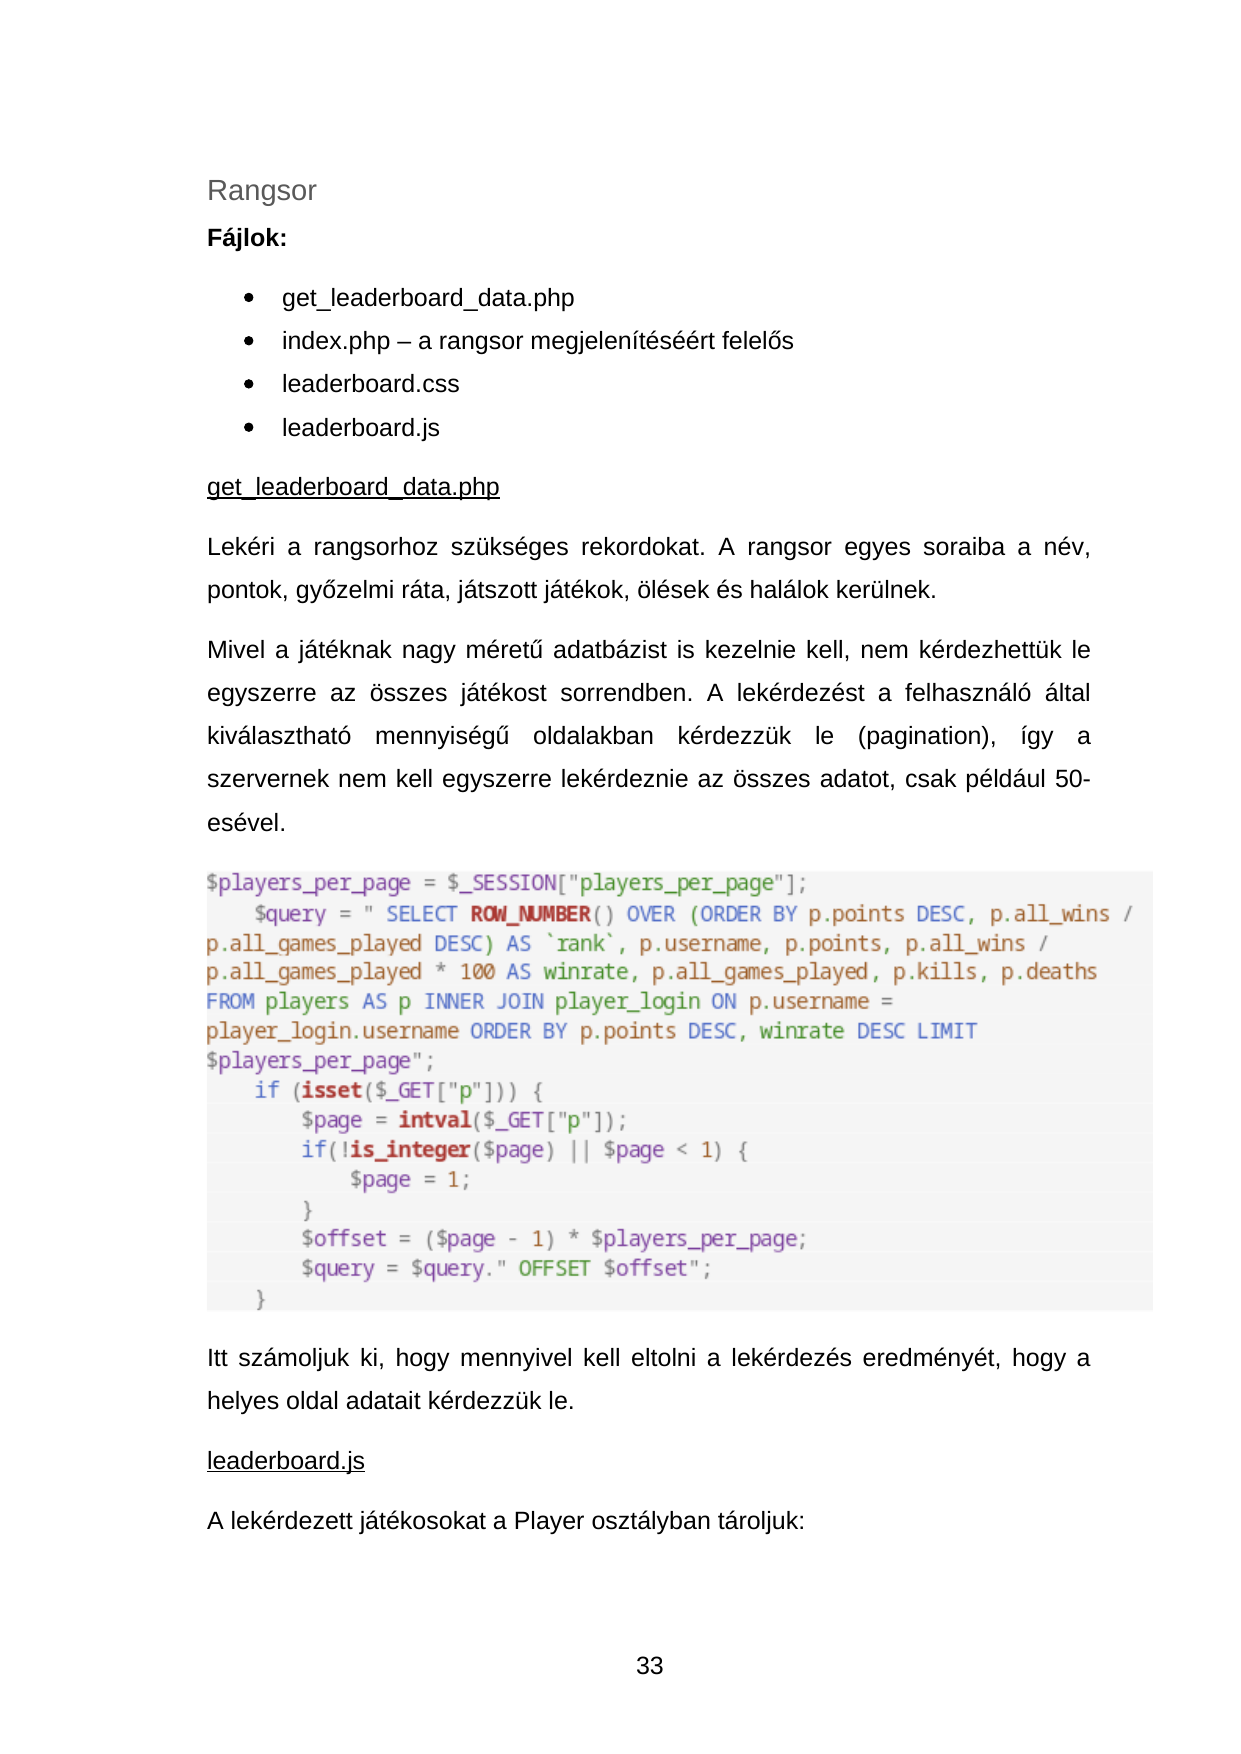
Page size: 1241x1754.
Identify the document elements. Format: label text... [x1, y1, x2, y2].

text leaderboard.js [207, 1446, 1092, 1475]
text A lekérdezett játékosokat a Player osztályban tároljuk: [207, 1506, 1092, 1534]
subtitle Rangsor [207, 173, 1092, 206]
text Itt számoljuk ki, hogy mennyivel kell eltolni a lekérdezés eredményét, hogy a helyes oldal adatait kérdezzük le. [207, 1343, 1092, 1415]
text get_leaderboard_data.php [207, 472, 1092, 501]
list get_leaderboard_data.php [244, 283, 1092, 312]
text Lekéri a rangsorhoz szükséges rekordokat. A rangsor egyes soraiba a név, pontok, győzelmi ráta, játszott játékok, ölések és halálok kerülnek. [207, 532, 1092, 604]
text Fájlok: [207, 223, 1092, 252]
list leaderboard.css [244, 369, 1092, 398]
text Mivel a játéknak nagy méretű adatbázist is kezelnie kell, nem kérdezhettük le egyszerre az összes játékost sorrendben. A lekérdezést a felhasználó által kiválasztható mennyiségű oldalakban kérdezzük le (pagination), így a szervernek nem kell egyszerre lekérdeznie az összes adatot, csak például 50-esével. [207, 635, 1092, 836]
list index.php – a rangsor megjelenítéséért felelős [244, 326, 1092, 355]
list leaderboard.js [244, 412, 1092, 441]
